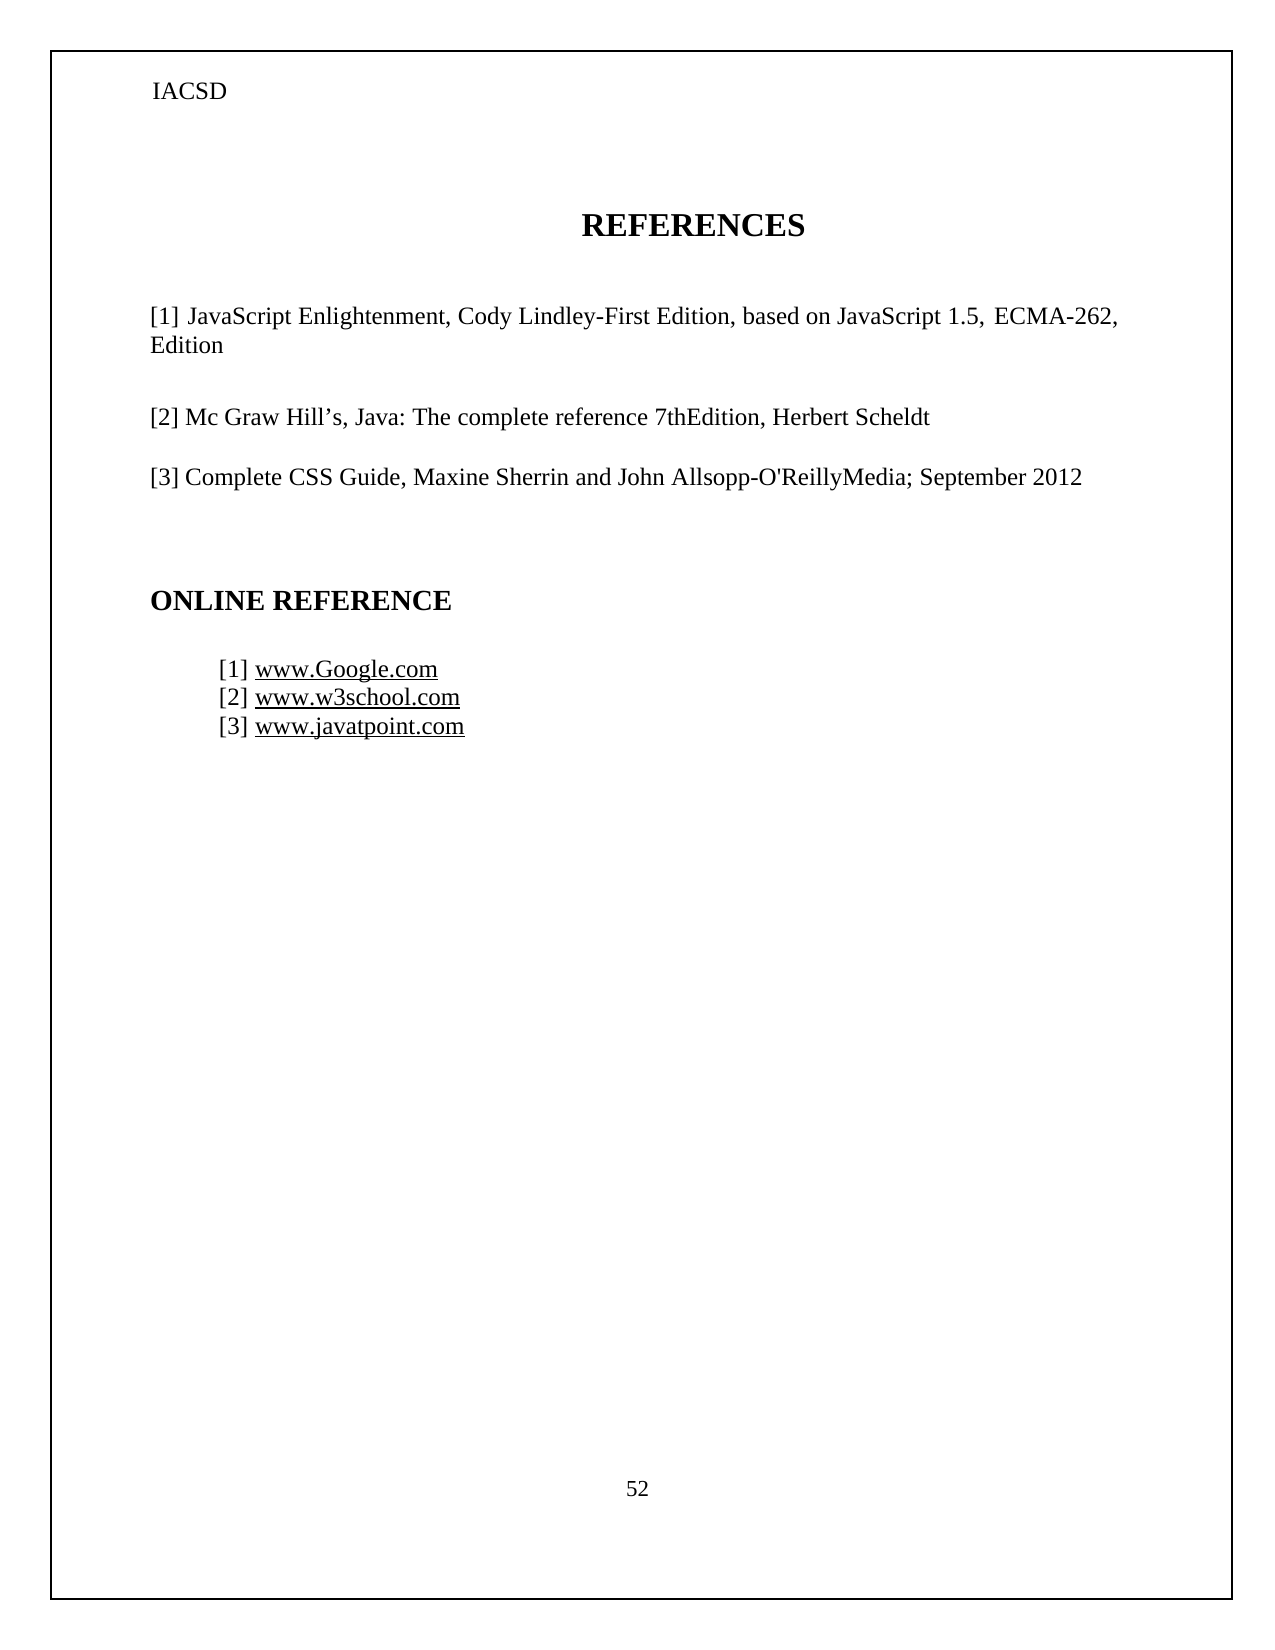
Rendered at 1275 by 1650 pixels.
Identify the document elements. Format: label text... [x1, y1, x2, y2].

text Edition [150, 330, 1231, 358]
list Complete CSS Guide, Maxine Sherrin and John Allsopp-O'ReillyMedia; September 2012 [150, 462, 1231, 490]
subtitle REFERENCES [219, 205, 1168, 243]
list www.Google.com [219, 654, 1231, 683]
list Mc Graw Hill’s, Java: The complete reference 7thEdition, Herbert Scheldt [150, 402, 1231, 430]
list JavaScript Enlightenment, Cody Lindley-First Edition, based on JavaScript 1.5, ECMA-262, [150, 301, 1231, 330]
subtitle ONLINE REFERENCE [150, 583, 1231, 616]
list www.w3school.com [219, 683, 1231, 711]
list www.javatpoint.com [219, 711, 1231, 740]
